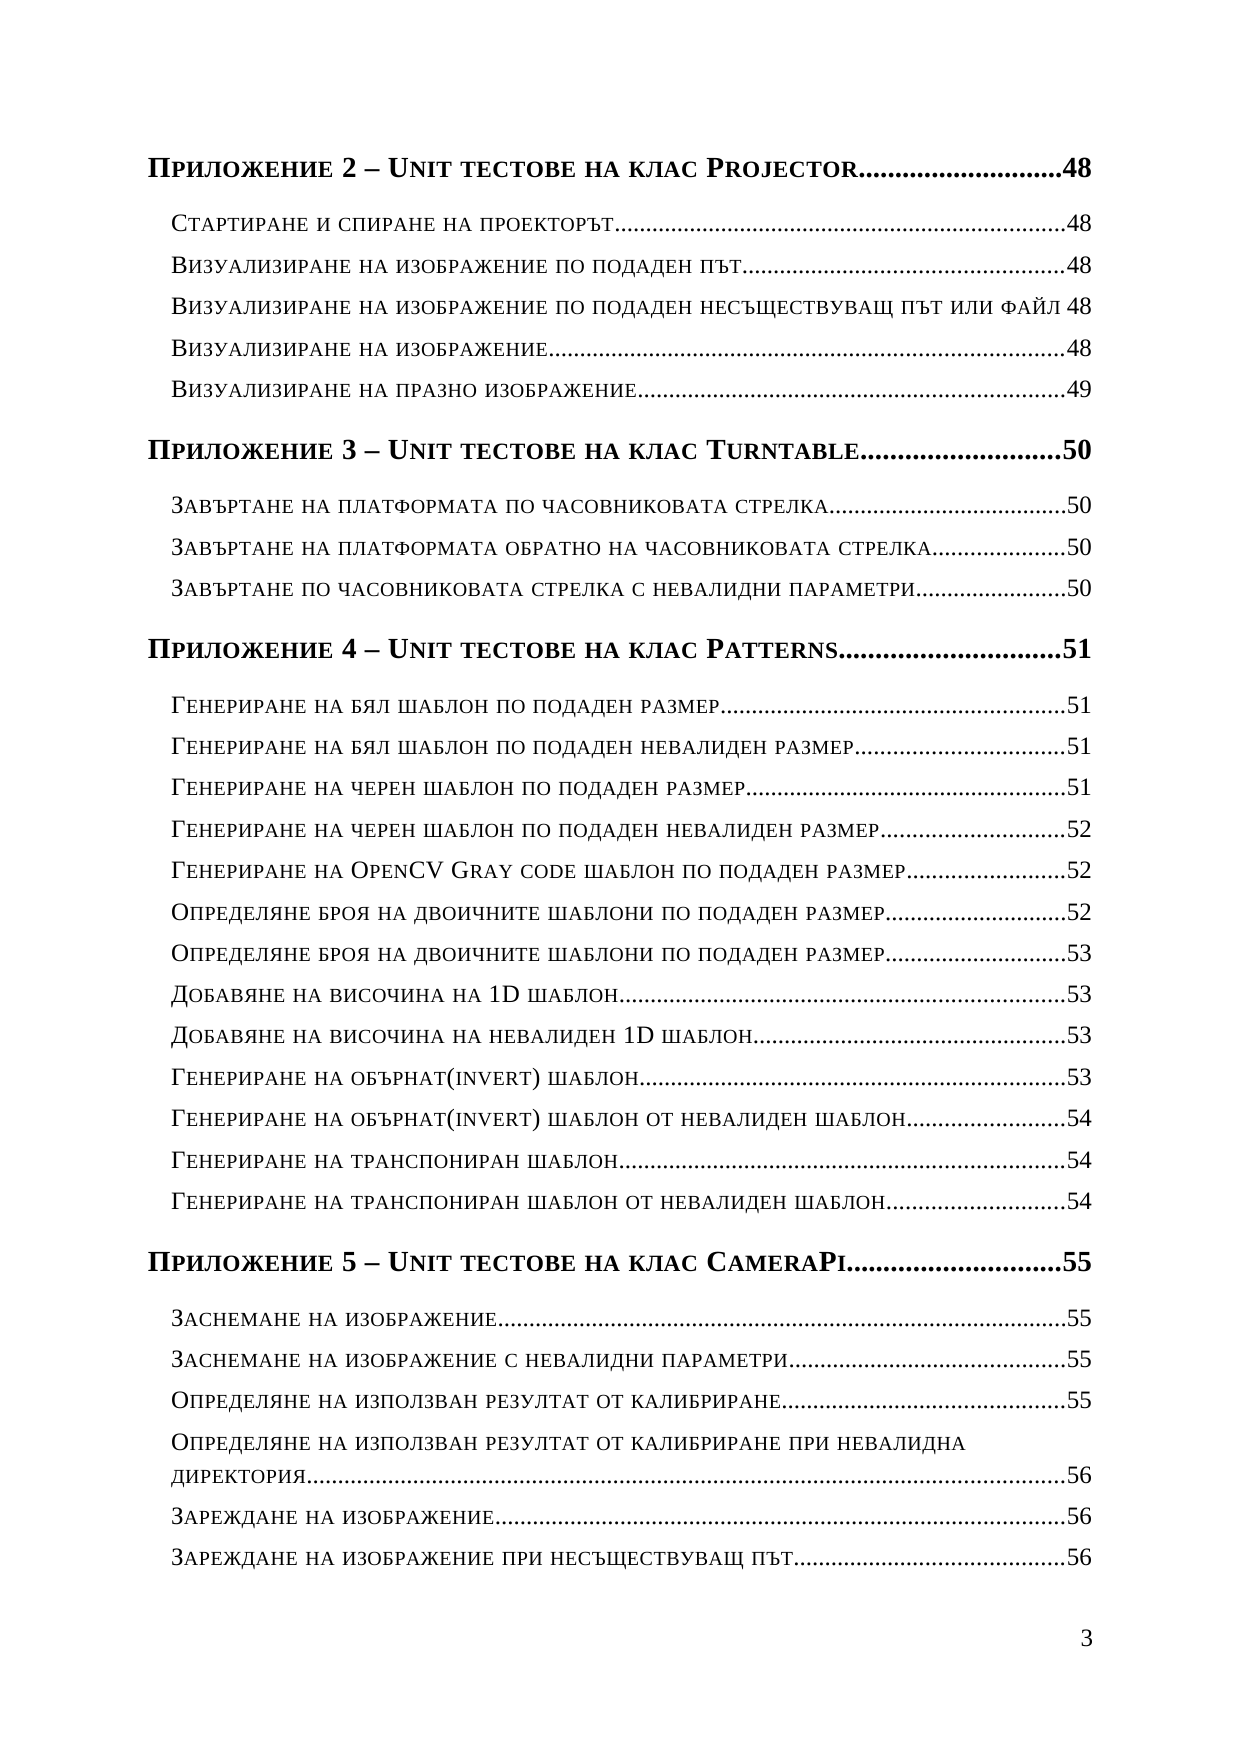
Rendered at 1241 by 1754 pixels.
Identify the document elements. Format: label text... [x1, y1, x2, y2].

text Определяне на използван резултат от калибриране при невалидна директория 56 [171, 1427, 1093, 1488]
text Определяне на използван резултат от калибриране 55 [171, 1385, 1093, 1414]
text Добавяне на височина на 1D шаблон 53 [171, 979, 1093, 1008]
text Заснемане на изображение 55 [171, 1303, 1093, 1331]
text Визуализиране на изображение 48 [171, 333, 1093, 361]
text Генериране на OpenCV Gray code шаблон по подаден размер 52 [171, 855, 1093, 884]
text Визуализиране на изображение по подаден път 48 [171, 250, 1093, 279]
text Зареждане на изображение 56 [171, 1501, 1093, 1530]
text Генериране на транспониран шаблон от невалиден шаблон 54 [171, 1186, 1093, 1215]
text Зареждане на изображение при несъществуващ път 56 [171, 1542, 1093, 1571]
text Генериране на черен шаблон по подаден размер 51 [171, 772, 1093, 801]
text Генериране на бял шаблон по подаден невалиден размер 51 [171, 731, 1093, 760]
text Завъртане по часовниковата стрелка с невалидни параметри 50 [171, 573, 1093, 602]
text Генериране на черен шаблон по подаден невалиден размер 52 [171, 814, 1093, 843]
text Генериране на обърнат(invert) шаблон 53 [171, 1062, 1093, 1091]
text Генериране на бял шаблон по подаден размер 51 [171, 690, 1093, 718]
text Приложение 5 – Unit тестове на клас CameraPi 55 [148, 1244, 1093, 1278]
text Определяне броя на двоичните шаблони по подаден размер 52 [171, 897, 1093, 925]
text Приложение 3 – Unit тестове на клас Turntable 50 [148, 432, 1093, 466]
text Визуализиране на празно изображение 49 [171, 374, 1093, 403]
text Генериране на транспониран шаблон 54 [171, 1145, 1093, 1173]
text Завъртане на платформата по часовниковата стрелка 50 [171, 491, 1093, 519]
text Завъртане на платформата обратно на часовниковата стрелка 50 [171, 532, 1093, 561]
text Приложение 2 – Unit тестове на клас Projector 48 [148, 150, 1093, 183]
text Генериране на обърнат(invert) шаблон от невалиден шаблон 54 [171, 1103, 1093, 1132]
text Стартиране и спиране на проекторът 48 [171, 208, 1093, 237]
text Определяне броя на двоичните шаблони по подаден размер 53 [171, 938, 1093, 967]
text Приложение 4 – Unit тестове на клас Patterns 51 [148, 631, 1093, 665]
text Визуализиране на изображение по подаден несъществуващ път или файл 48 [171, 291, 1093, 320]
text Заснемане на изображение с невалидни параметри 55 [171, 1344, 1093, 1373]
text Добавяне на височина на невалиден 1D шаблон 53 [171, 1021, 1093, 1049]
